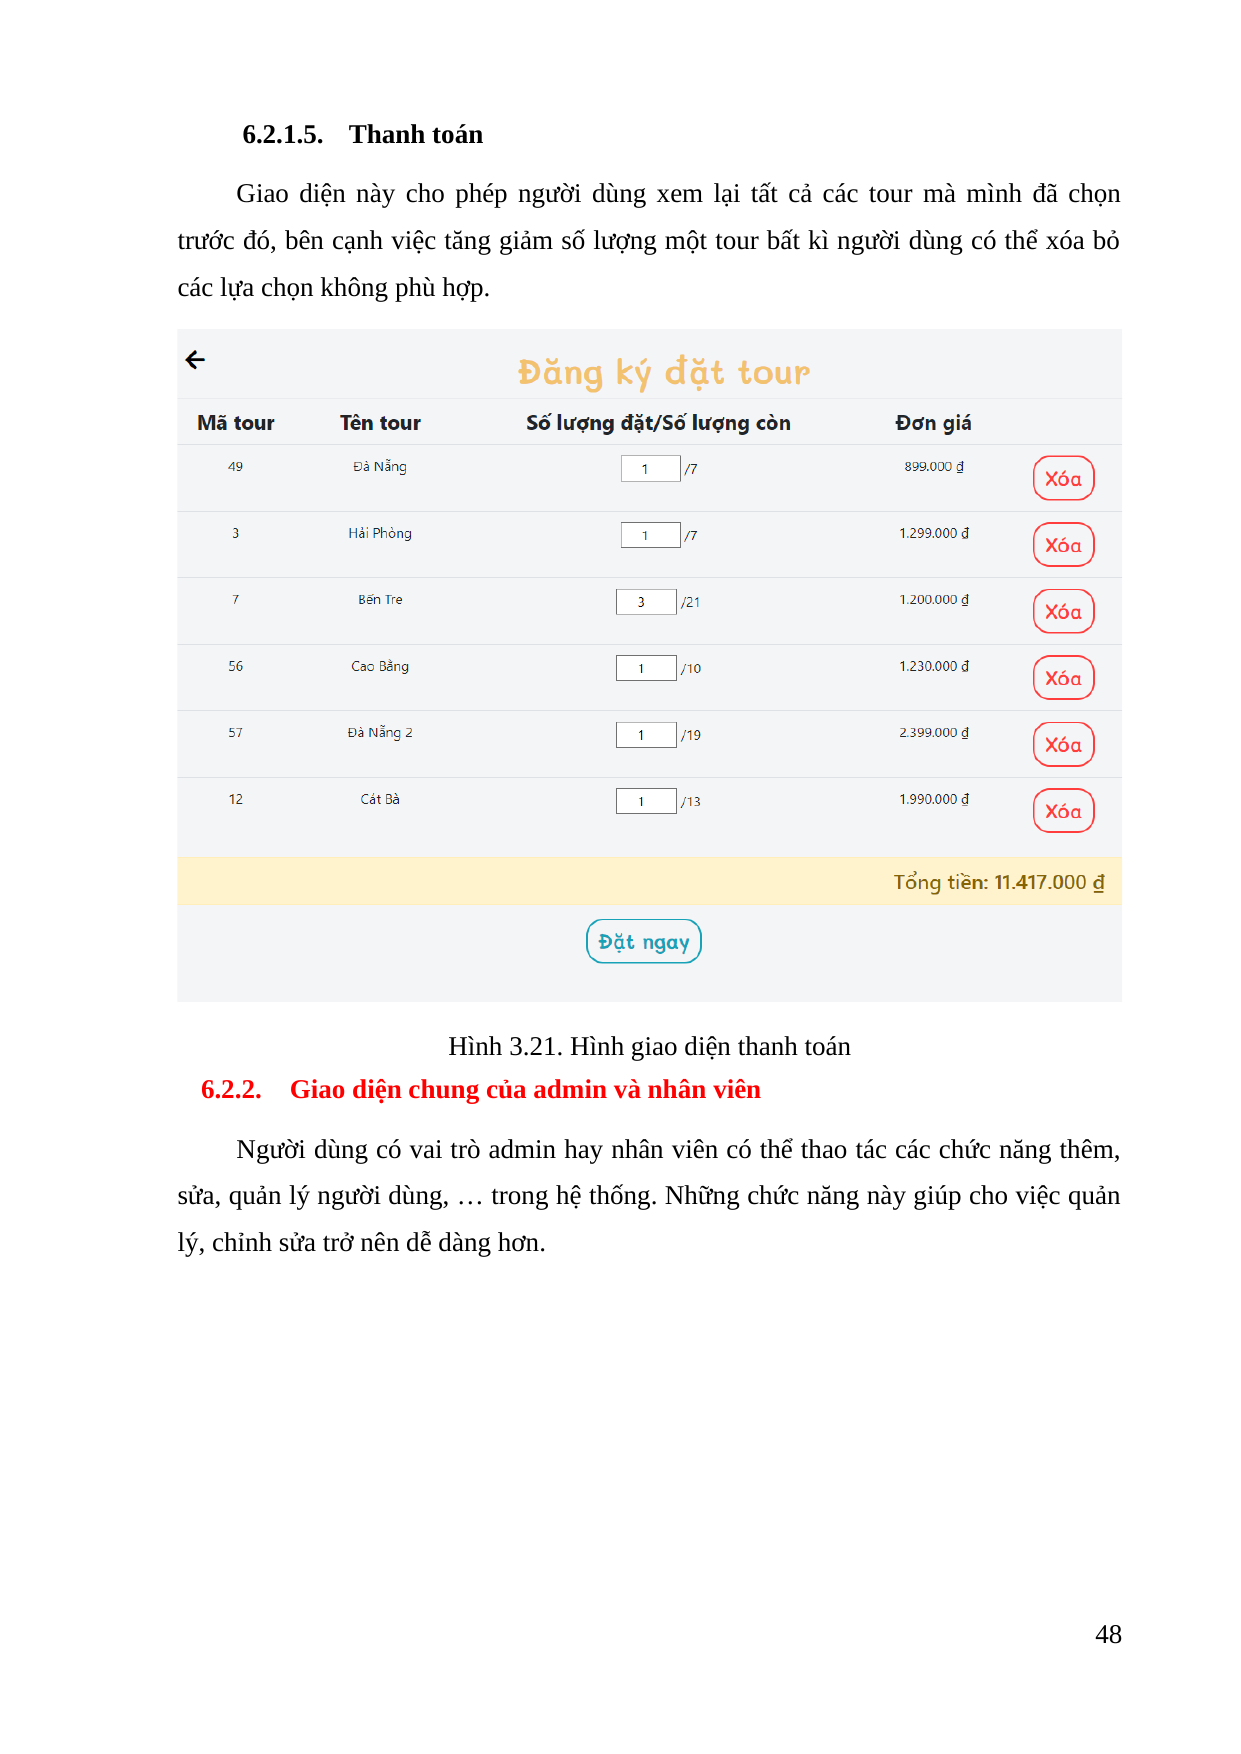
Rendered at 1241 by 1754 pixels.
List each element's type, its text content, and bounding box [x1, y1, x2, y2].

picture [177, 329, 1123, 1002]
subtitle Thanh toán [242, 118, 1122, 149]
text Người dùng có vai trò admin hay nhân viên có thể thao tác các chức năng thêm, sửa, quản lý người dùng, … trong hệ thống. Những chức năng này giúp cho việc quản lý, chỉnh sửa trở nên dễ dàng hơn. [177, 1133, 1122, 1257]
subtitle Giao diện chung của admin và nhân viên [201, 1074, 1122, 1105]
text Giao diện này cho phép người dùng xem lại tất cả các tour mà mình đã chọn trước đó, bên cạnh việc tăng giảm số lượng một tour bất kì người dùng có thể xóa bỏ các lựa chọn không phù hợp. [177, 177, 1122, 302]
